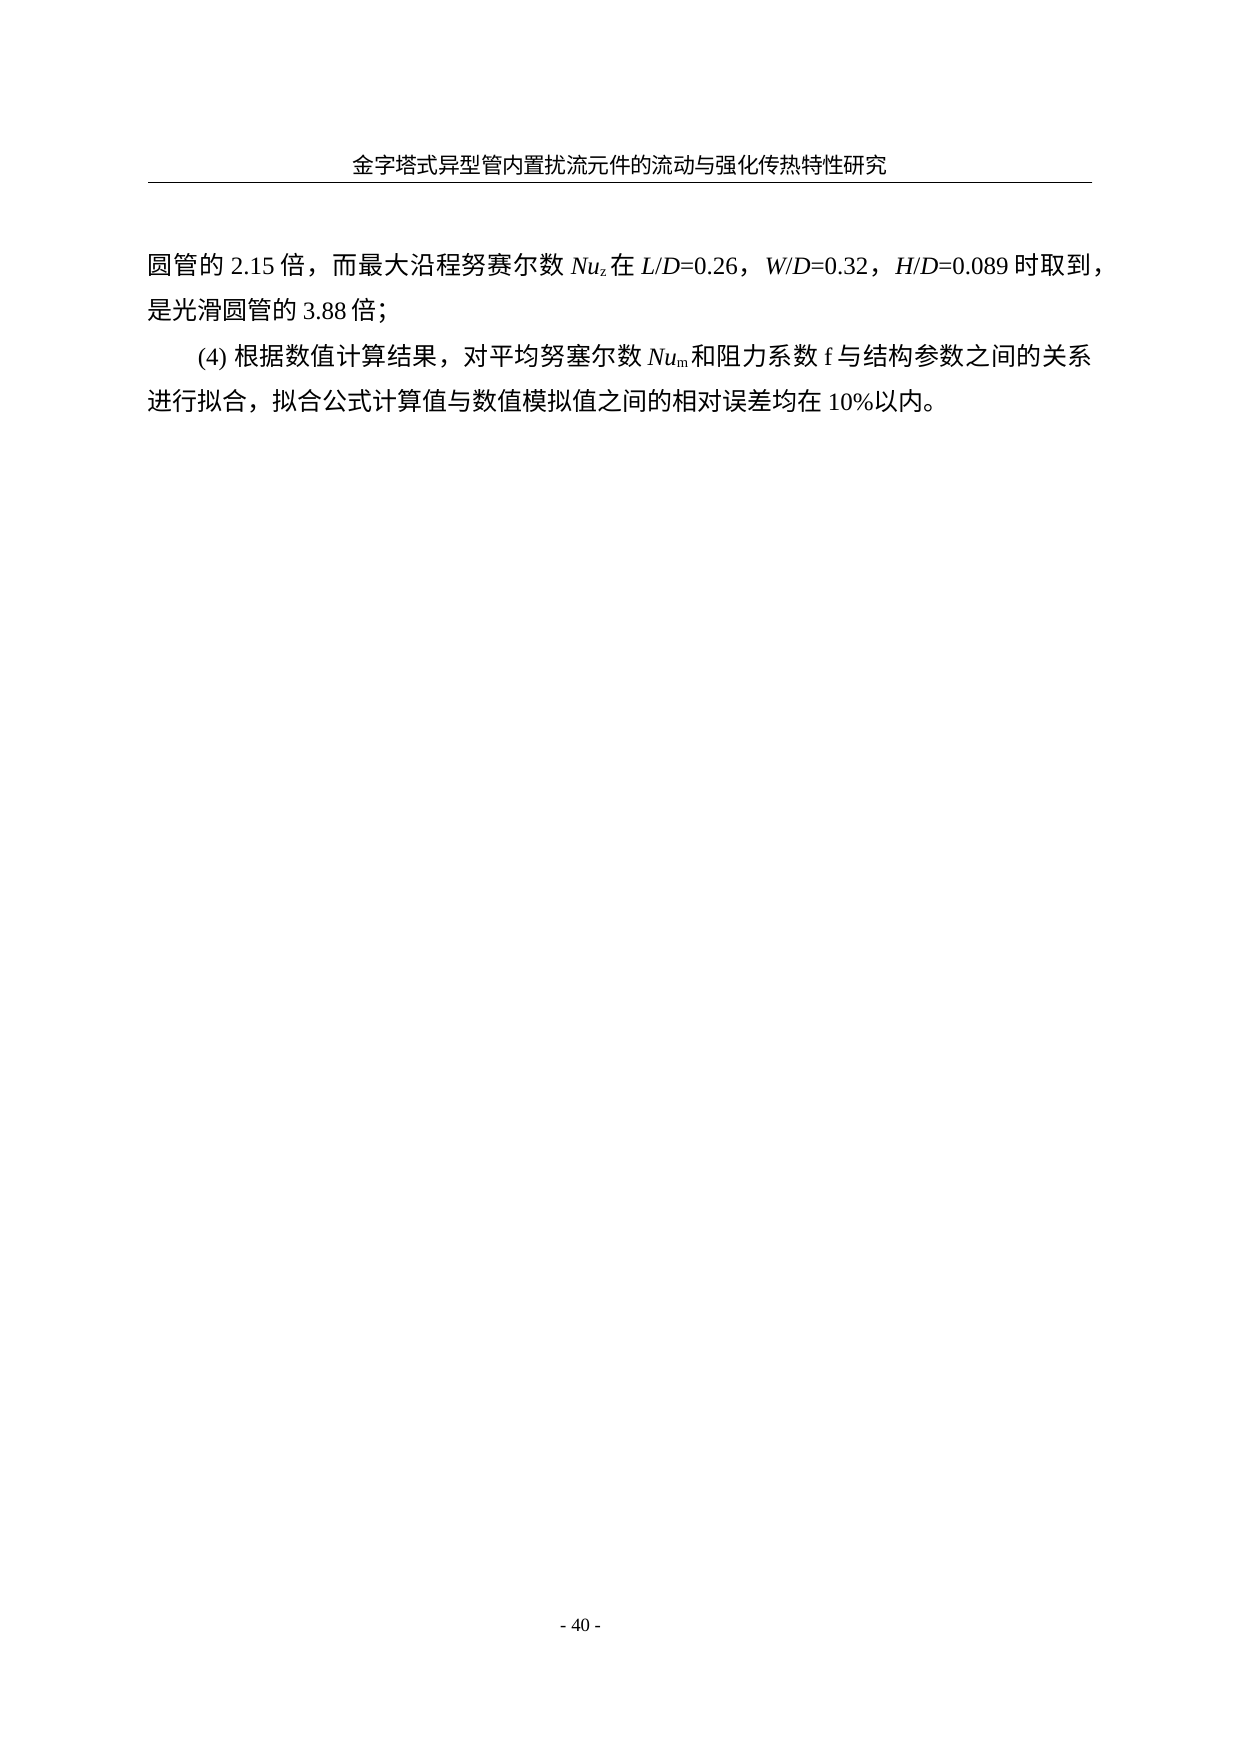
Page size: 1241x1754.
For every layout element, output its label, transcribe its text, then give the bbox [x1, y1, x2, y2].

text (4) 根据数值计算结果，对平均努塞尔数Num和阻力系数f与结构参数之间的关系进行拟合，拟合公式计算值与数值模拟值之间的相对误差均在10%以内。 [148, 336, 1092, 418]
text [148, 246, 1092, 327]
